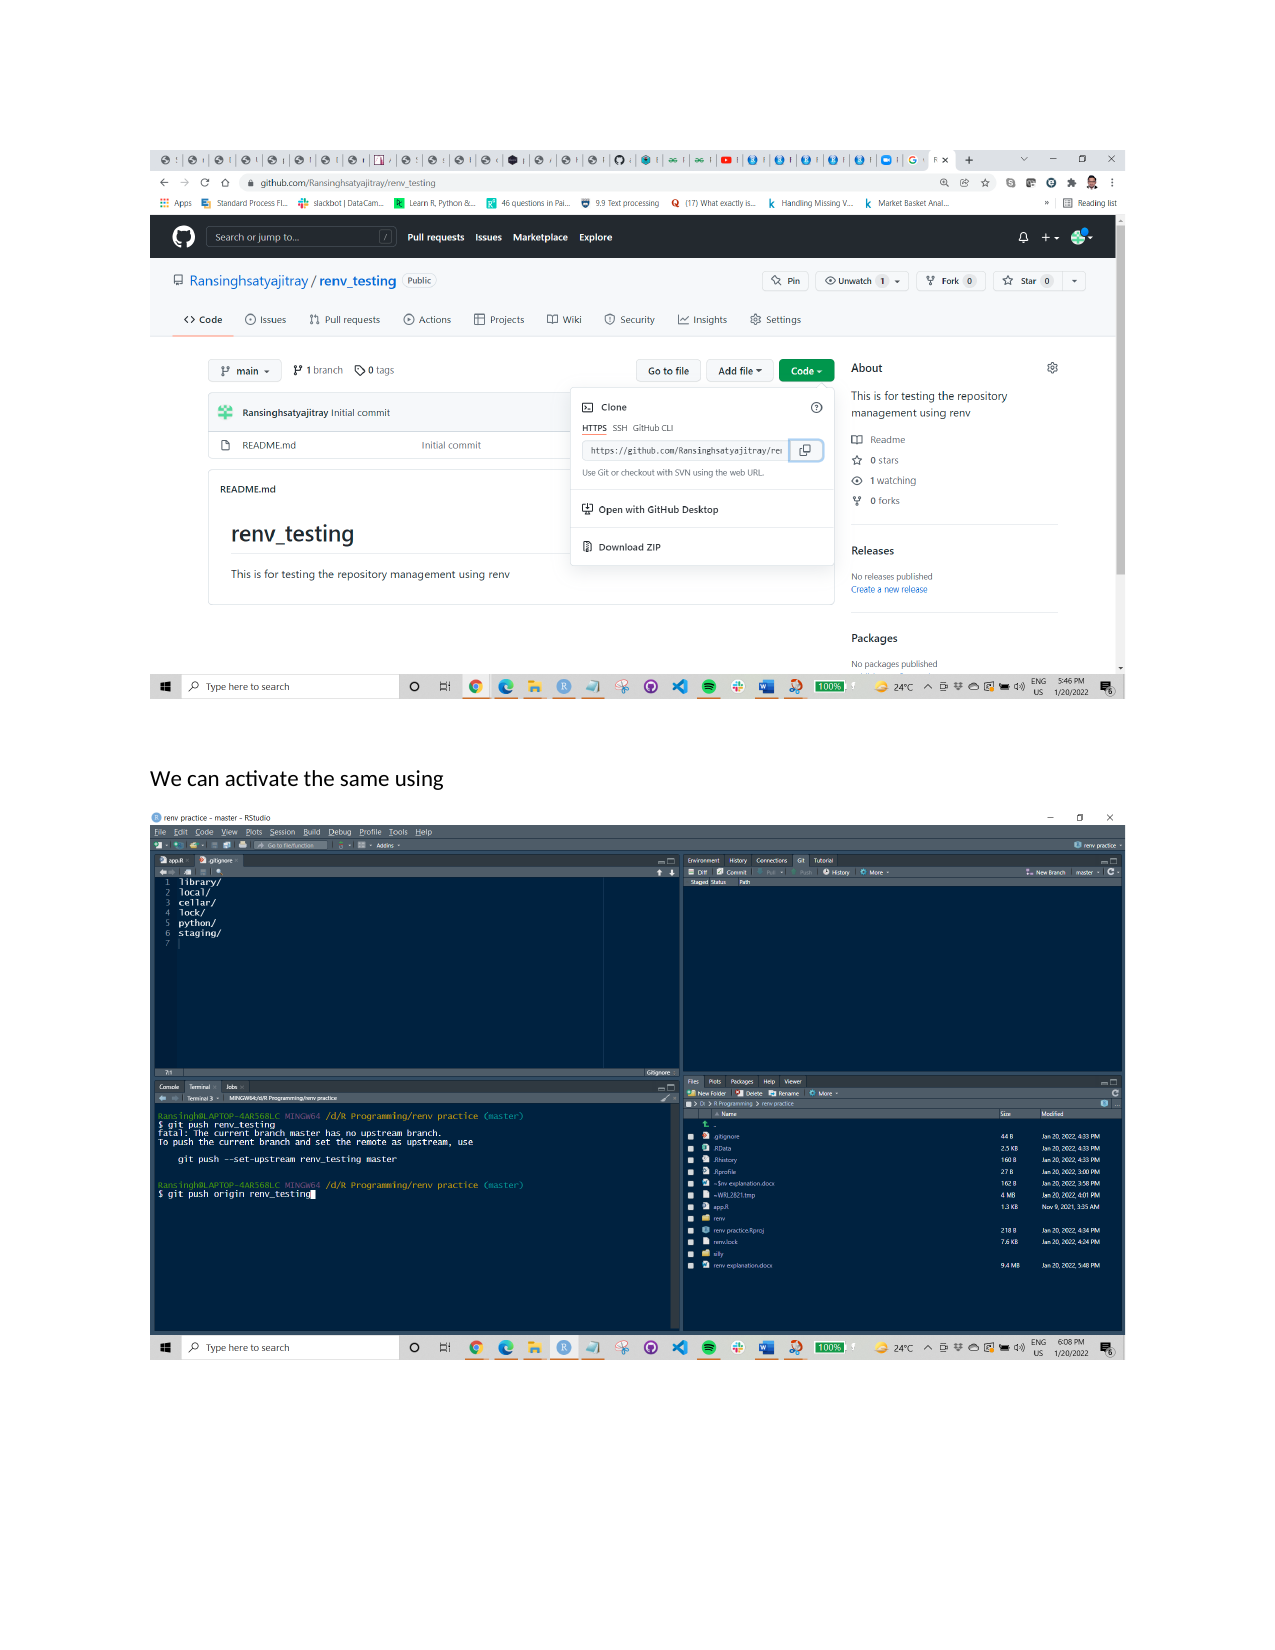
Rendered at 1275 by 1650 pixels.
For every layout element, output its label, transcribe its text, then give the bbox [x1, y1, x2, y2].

picture [150, 811, 1125, 1360]
text We can activate the same using [150, 764, 1125, 792]
picture [150, 150, 1125, 699]
